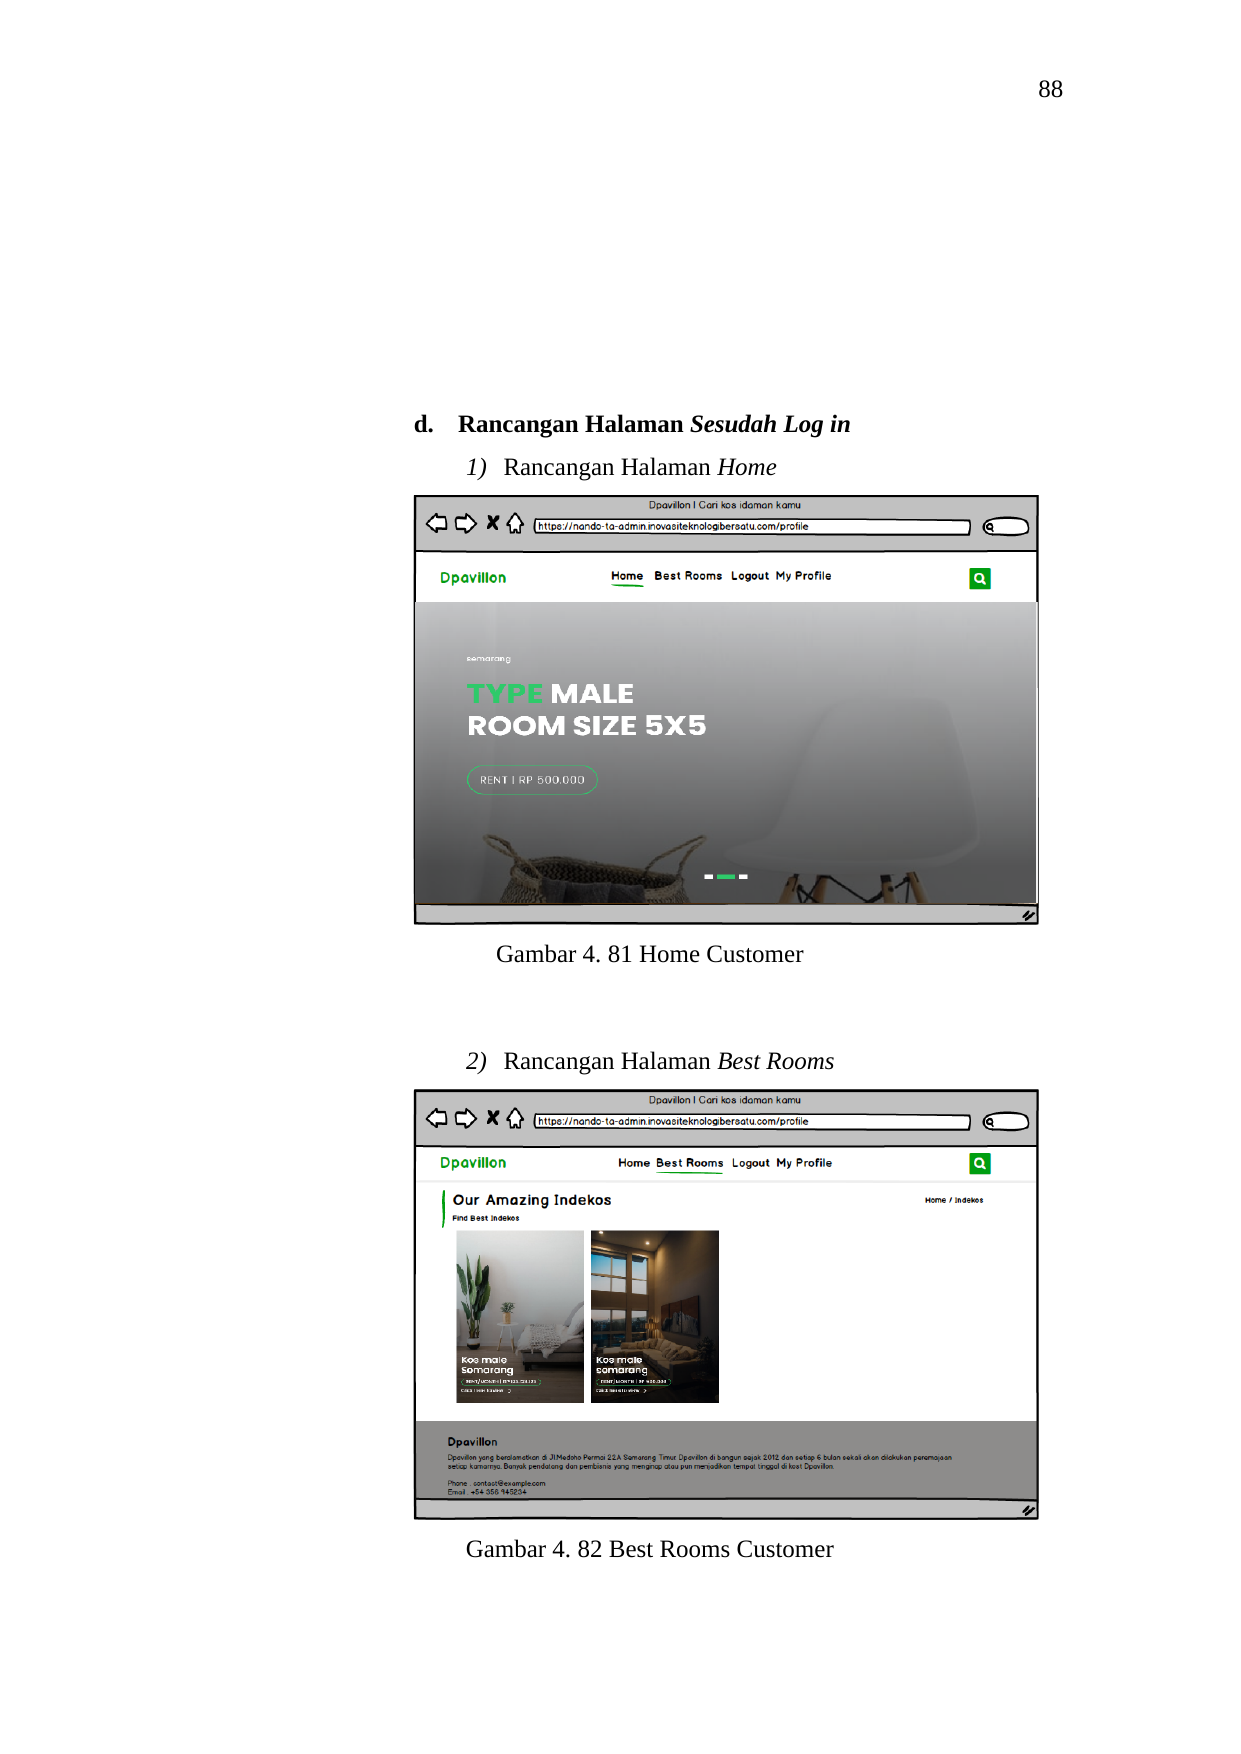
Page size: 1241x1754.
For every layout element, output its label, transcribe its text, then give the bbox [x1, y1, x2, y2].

list Rancangan Halaman Best Rooms [466, 1046, 1007, 1075]
list Rancangan Halaman Home [466, 452, 1007, 481]
list Rancangan Halaman Sesudah Log in [413, 409, 1063, 437]
picture [413, 1089, 1039, 1520]
text Gambar 4. 81 Home Customer [236, 939, 1063, 968]
text Gambar 4. 82 Best Rooms Customer [236, 1534, 1063, 1562]
picture [413, 495, 1039, 925]
